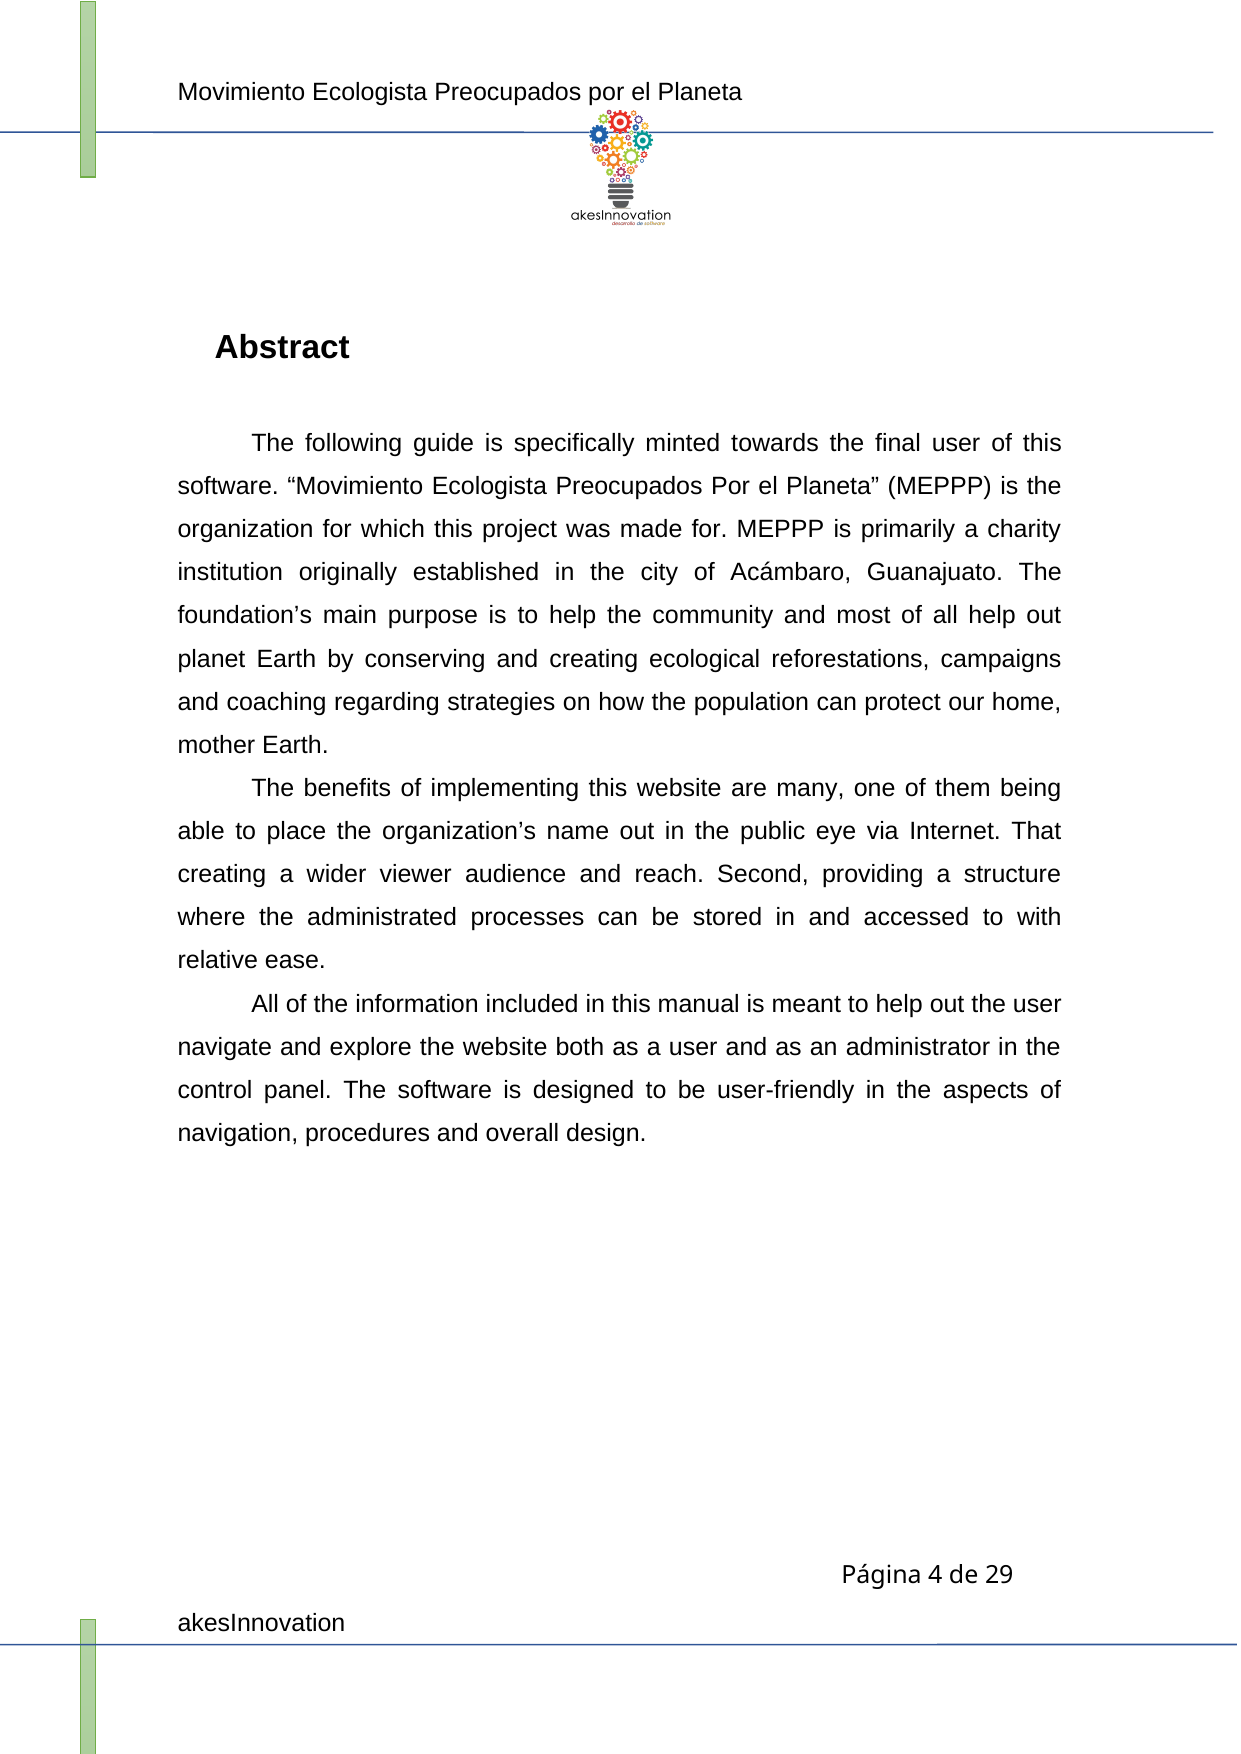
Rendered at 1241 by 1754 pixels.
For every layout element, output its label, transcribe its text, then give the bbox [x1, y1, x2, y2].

text The following guide is specifically minted towards the final user of this software. “Movimiento Ecologista Preocupados Por el Planeta” (MEPPP) is the organization for which this project was made for. MEPPP is primarily a charity institution originally established in the city of Acámbaro, Guanajuato. The foundation’s main purpose is to help the community and most of all help out planet Earth by conserving and creating ecological reforestations, campaigns and coaching regarding strategies on how the population can protect our home, mother Earth. [177, 428, 1063, 759]
picture [568, 105, 672, 227]
subtitle Abstract [177, 327, 1063, 366]
text The benefits of implementing this website are many, one of them being able to place the organization’s name out in the public eye via Internet. That creating a wider viewer audience and reach. Second, providing a structure where the administrated processes can be stored in and accessed to with relative ease. [177, 773, 1063, 974]
text All of the information included in this manual is meant to help out the user navigate and explore the website both as a user and as an administrator in the control panel. The software is designed to be user-friendly in the aspects of navigation, procedures and overall design. [177, 989, 1063, 1147]
